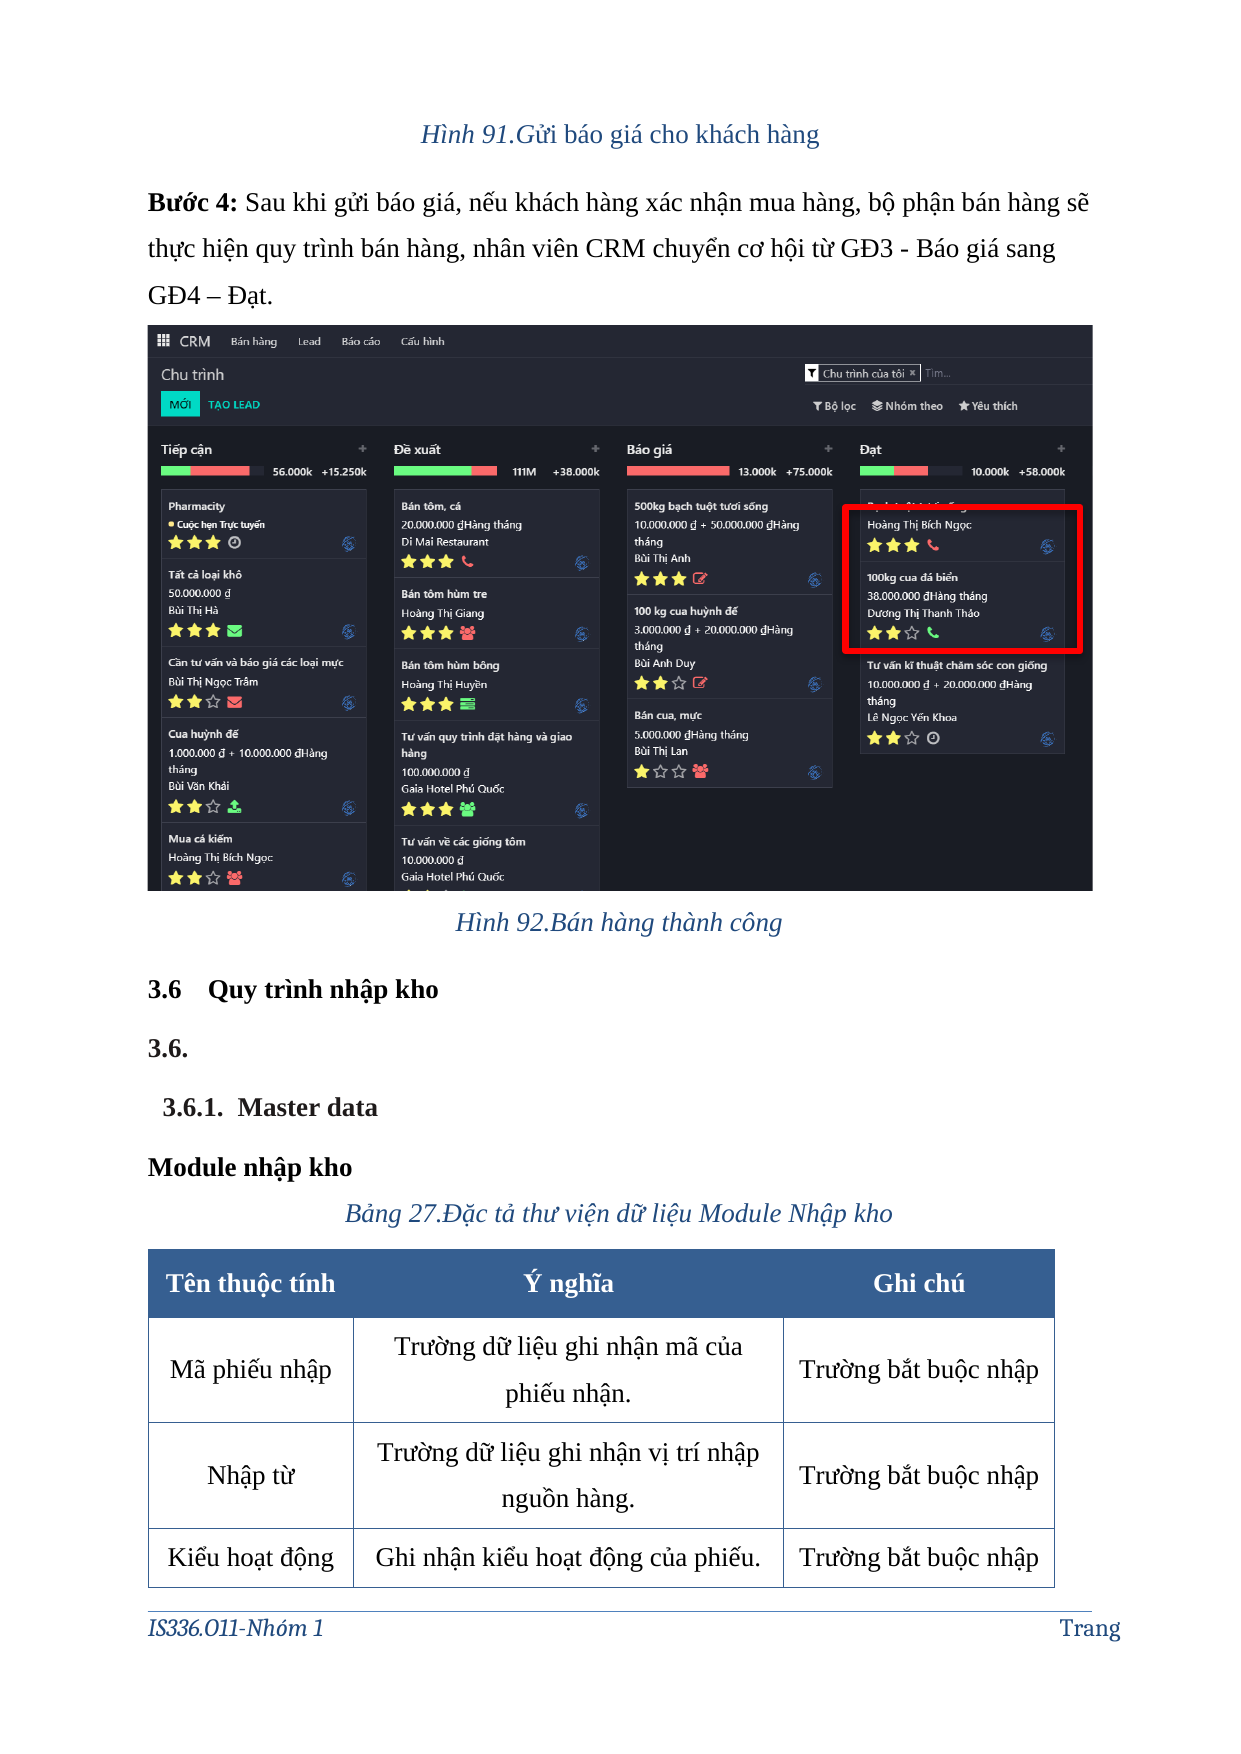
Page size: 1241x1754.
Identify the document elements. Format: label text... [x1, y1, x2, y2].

text Hình 92.Bán hàng thành công [148, 906, 1092, 937]
table_cell Trường bắt buộc nhập [784, 1423, 1054, 1528]
subtitle Quy trình nhập kho [148, 973, 1092, 1004]
table_cell Trường bắt buộc nhập [784, 1318, 1054, 1422]
table_header Ghi chú [784, 1250, 1054, 1316]
table_cell Ghi nhận kiểu hoạt động của phiếu. [354, 1529, 783, 1587]
subtitle Master data [162, 1091, 1092, 1123]
picture [147, 325, 1093, 891]
table_cell Trường dữ liệu ghi nhận vị trí nhập nguồn hàng. [354, 1423, 783, 1528]
table_header Ý nghĩa [354, 1250, 783, 1316]
text Module nhập kho [148, 1151, 1092, 1182]
table_cell Kiểu hoạt động [149, 1529, 353, 1587]
text Bảng 27.Đặc tả thư viện dữ liệu Module Nhập kho [148, 1197, 1092, 1228]
text Hình 91.Gửi báo giá cho khách hàng [148, 118, 1092, 149]
list Bước 4: Sau khi gửi báo giá, nếu khách hàng xác nhận mua hàng, bộ phận bán hàng sẽ thực hiện quy trình bán hàng, nhân viên CRM chuyển cơ hội từ GĐ3 - Báo giá sang GĐ4 – Đạt. [148, 186, 1092, 325]
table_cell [784, 1529, 1054, 1587]
table_header Tên thuộc tính [149, 1250, 353, 1316]
table_cell Mã phiếu nhập [149, 1318, 353, 1422]
table_cell Nhập từ [149, 1423, 353, 1528]
table_cell Trường dữ liệu ghi nhận mã của phiếu nhận. [354, 1318, 783, 1422]
